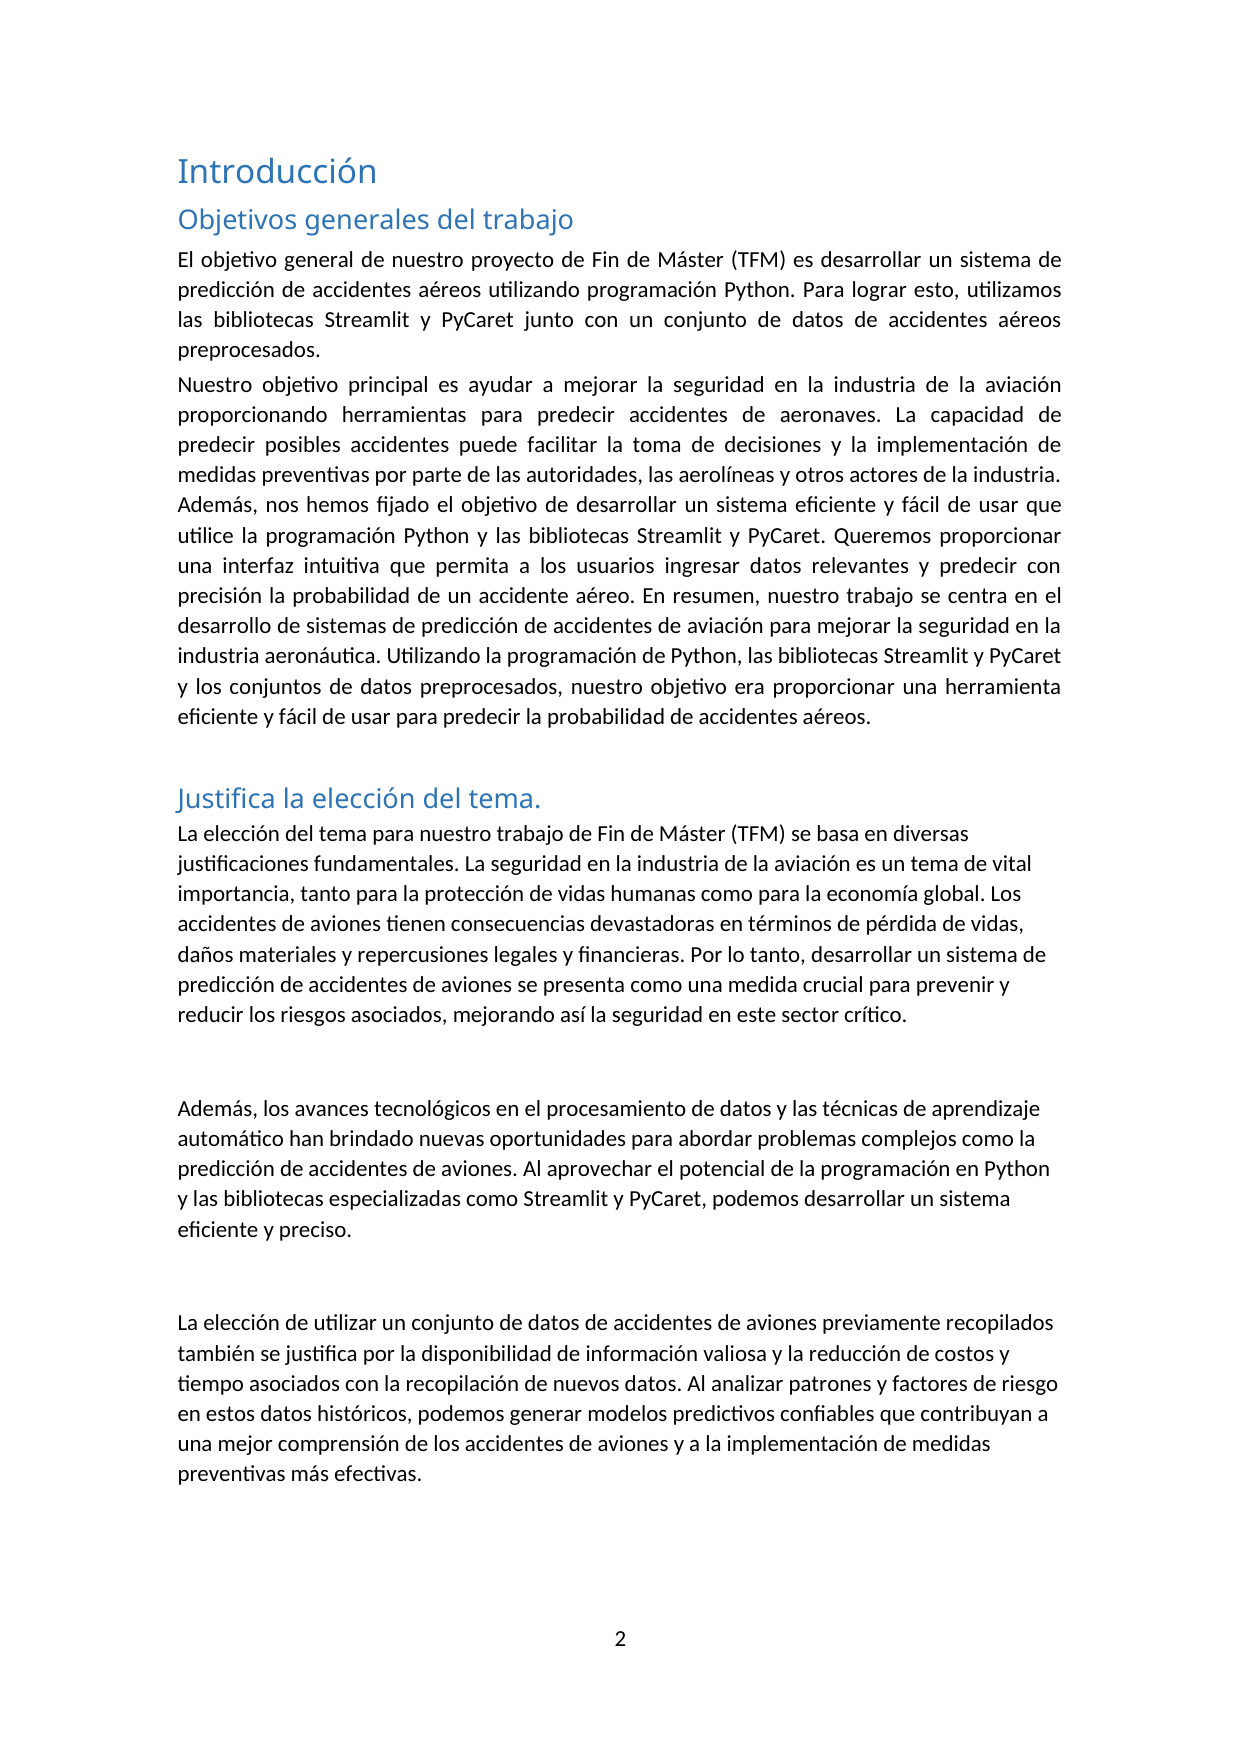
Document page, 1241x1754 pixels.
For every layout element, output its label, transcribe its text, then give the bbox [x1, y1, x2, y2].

subtitle Nuestro objetivo principal es ayudar a mejorar la seguridad en la industria de la aviación proporcionando herramientas para predecir accidentes de aeronaves. La capacidad de predecir posibles accidentes puede facilitar la toma de decisiones y la implementación de medidas preventivas por parte de las autoridades, las aerolíneas y otros actores de la industria. Además, nos hemos fijado el objetivo de desarrollar un sistema eficiente y fácil de usar que utilice la programación Python y las bibliotecas Streamlit y PyCaret. Queremos proporcionar una interfaz intuitiva que permita a los usuarios ingresar datos relevantes y predecir con precisión la probabilidad de un accidente aéreo. En resumen, nuestro trabajo se centra en el desarrollo de sistemas de predicción de accidentes de aviación para mejorar la seguridad en la industria aeronáutica. Utilizando la programación de Python, las bibliotecas Streamlit y PyCaret y los conjuntos de datos preprocesados, nuestro objetivo era proporcionar una herramienta eficiente y fácil de usar para predecir la probabilidad de accidentes aéreos. [177, 370, 1063, 730]
subtitle Introducción [177, 148, 1063, 193]
subtitle El objetivo general de nuestro proyecto de Fin de Máster (TFM) es desarrollar un sistema de predicción de accidentes aéreos utilizando programación Python. Para lograr esto, utilizamos las bibliotecas Streamlit y PyCaret junto con un conjunto de datos de accidentes aéreos preprocesados. [177, 245, 1063, 363]
text La elección del tema para nuestro trabajo de Fin de Máster (TFM) se basa en diversas justificaciones fundamentales. La seguridad en la industria de la aviación es un tema de vital importancia, tanto para la protección de vidas humanas como para la economía global. Los accidentes de aviones tienen consecuencias devastadoras en términos de pérdida de vidas, daños materiales y repercusiones legales y financieras. Por lo tanto, desarrollar un sistema de predicción de accidentes de aviones se presenta como una medida crucial para prevenir y reducir los riesgos asociados, mejorando así la seguridad en este sector crítico. [177, 819, 1063, 1028]
text La elección de utilizar un conjunto de datos de accidentes de aviones previamente recopilados también se justifica por la disponibilidad de información valiosa y la reducción de costos y tiempo asociados con la recopilación de nuevos datos. Al analizar patrones y factores de riesgo en estos datos históricos, podemos generar modelos predictivos confiables que contribuyan a una mejor comprensión de los accidentes de aviones y a la implementación de medidas preventivas más efectivas. [177, 1308, 1063, 1487]
subtitle Objetivos generales del trabajo [177, 201, 1063, 238]
text Además, los avances tecnológicos en el procesamiento de datos y las técnicas de aprendizaje automático han brindado nuevas oportunidades para abordar problemas complejos como la predicción de accidentes de aviones. Al aprovechar el potencial de la programación en Python y las bibliotecas especializadas como Streamlit y PyCaret, podemos desarrollar un sistema eficiente y preciso. [177, 1094, 1063, 1243]
subtitle Justifica la elección del tema. [177, 779, 1063, 816]
